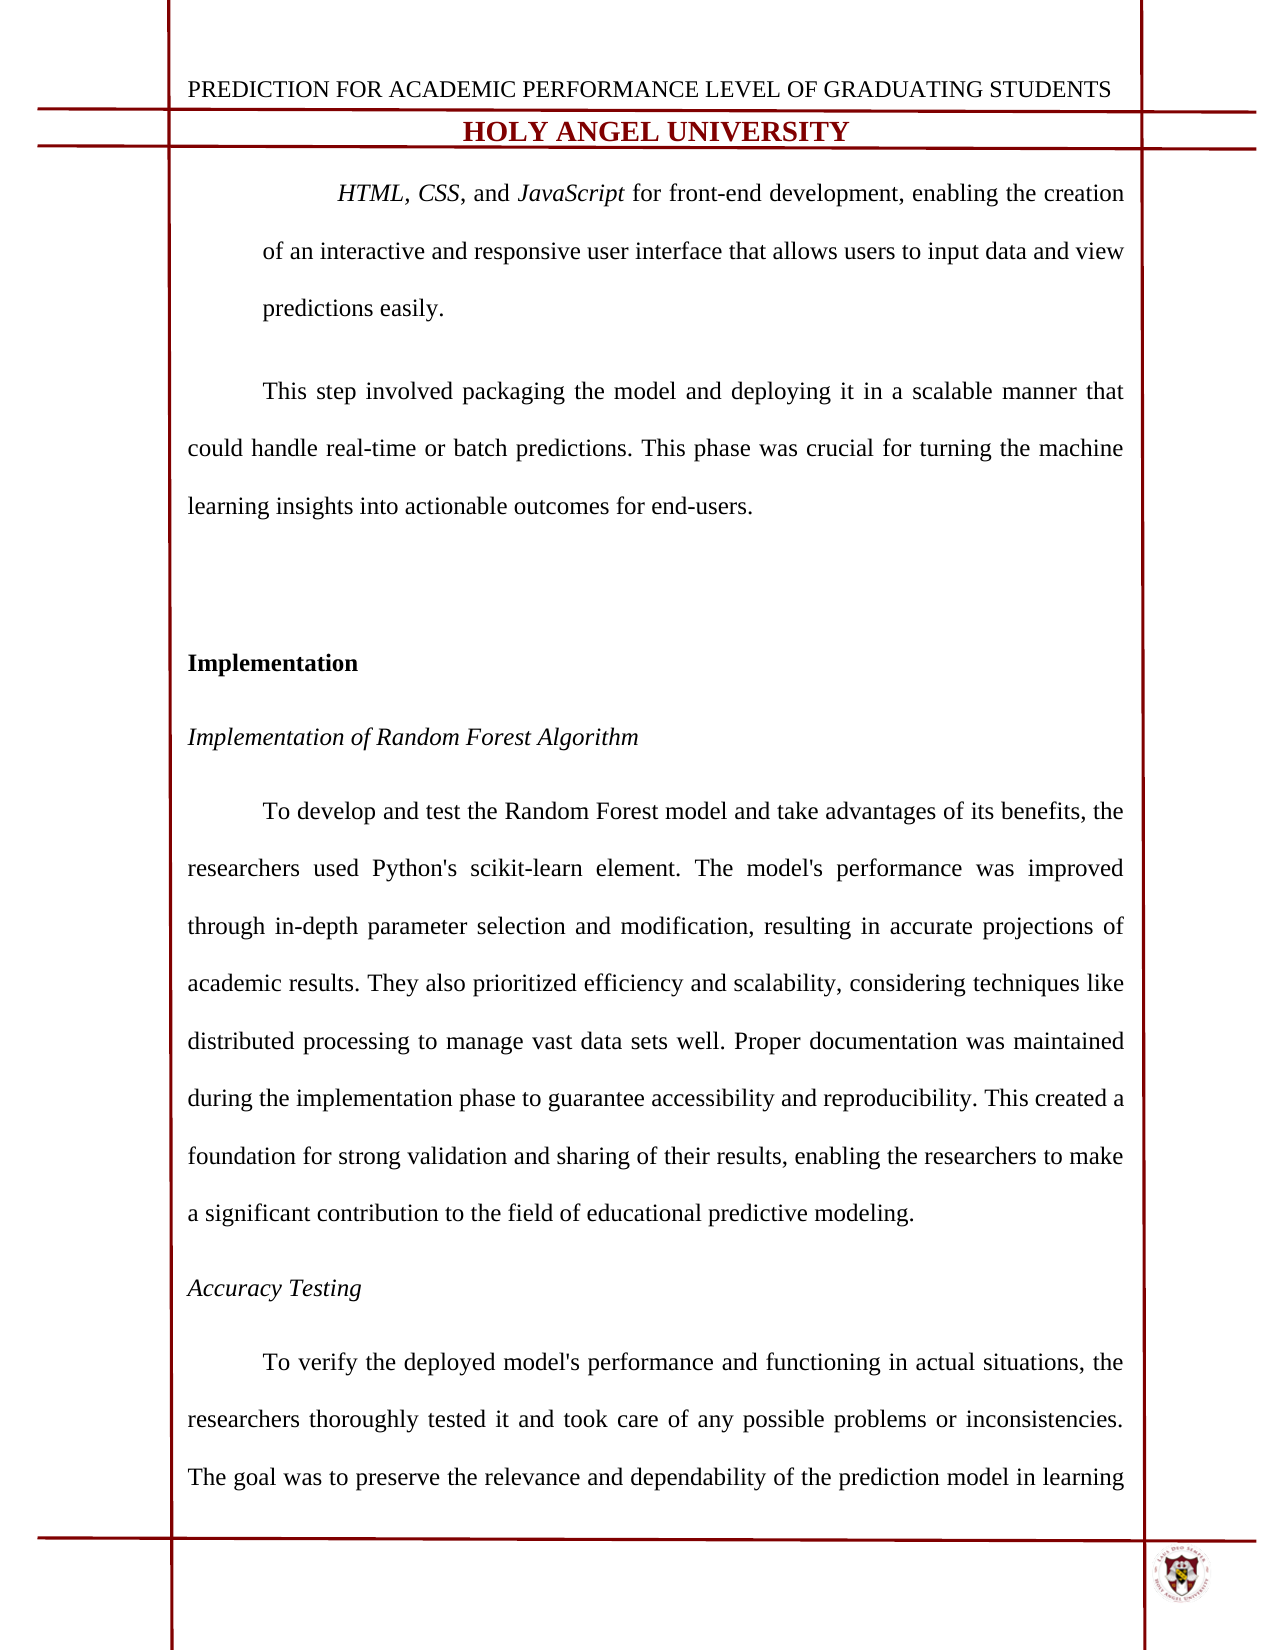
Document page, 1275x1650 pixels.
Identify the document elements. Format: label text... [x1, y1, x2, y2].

picture [1151, 1543, 1212, 1604]
text Implementation [187, 648, 1125, 676]
text To develop and test the Random Forest model and take advantages of its benefits, the researchers used Python's scikit-learn element. The model's performance was improved through in-depth parameter selection and modification, resulting in accurate projections of academic results. They also prioritized efficiency and scalability, considering techniques like distributed processing to manage vast data sets well. Proper documentation was maintained during the implementation phase to guarantee accessibility and reproducibility. This created a foundation for strong validation and sharing of their results, enabling the researchers to make a significant contribution to the field of educational predictive modeling. [187, 796, 1125, 1227]
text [187, 1347, 1125, 1491]
text HTML, CSS, and JavaScript for front-end development, enabling the creation of an interactive and responsive user interface that allows users to input data and view predictions easily. [262, 178, 1125, 322]
text Accuracy Testing [187, 1273, 1125, 1301]
text This step involved packaging the model and deploying it in a scalable manner that could handle real-time or batch predictions. This phase was crucial for turning the machine learning insights into actionable outcomes for end-users. [187, 376, 1125, 520]
text Implementation of Random Forest Algorithm [187, 722, 1125, 751]
